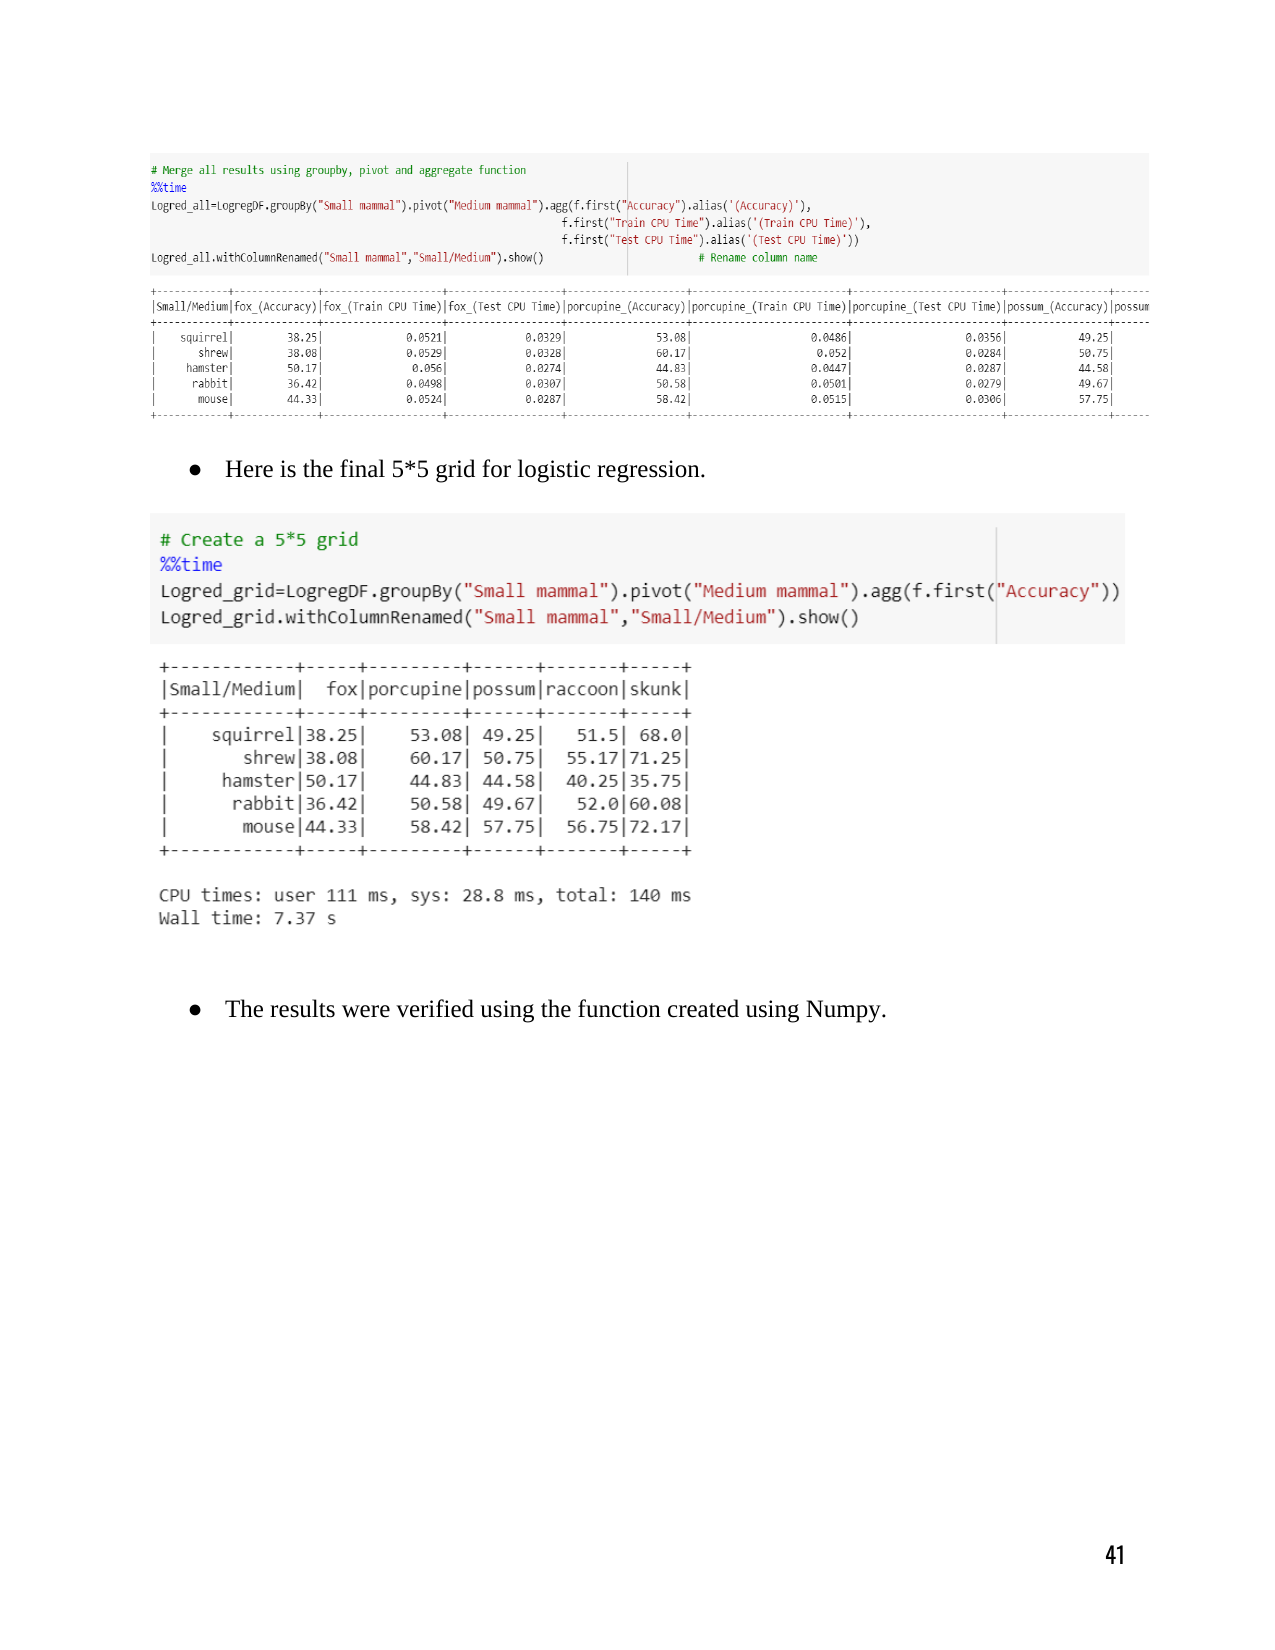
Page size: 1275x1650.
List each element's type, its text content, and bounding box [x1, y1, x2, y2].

list Here is the final 5*5 grid for logistic regression. [187, 454, 1125, 483]
picture [150, 150, 1150, 429]
list The results were verified using the function created using Numpy. [187, 994, 1125, 1023]
picture [150, 512, 1125, 969]
